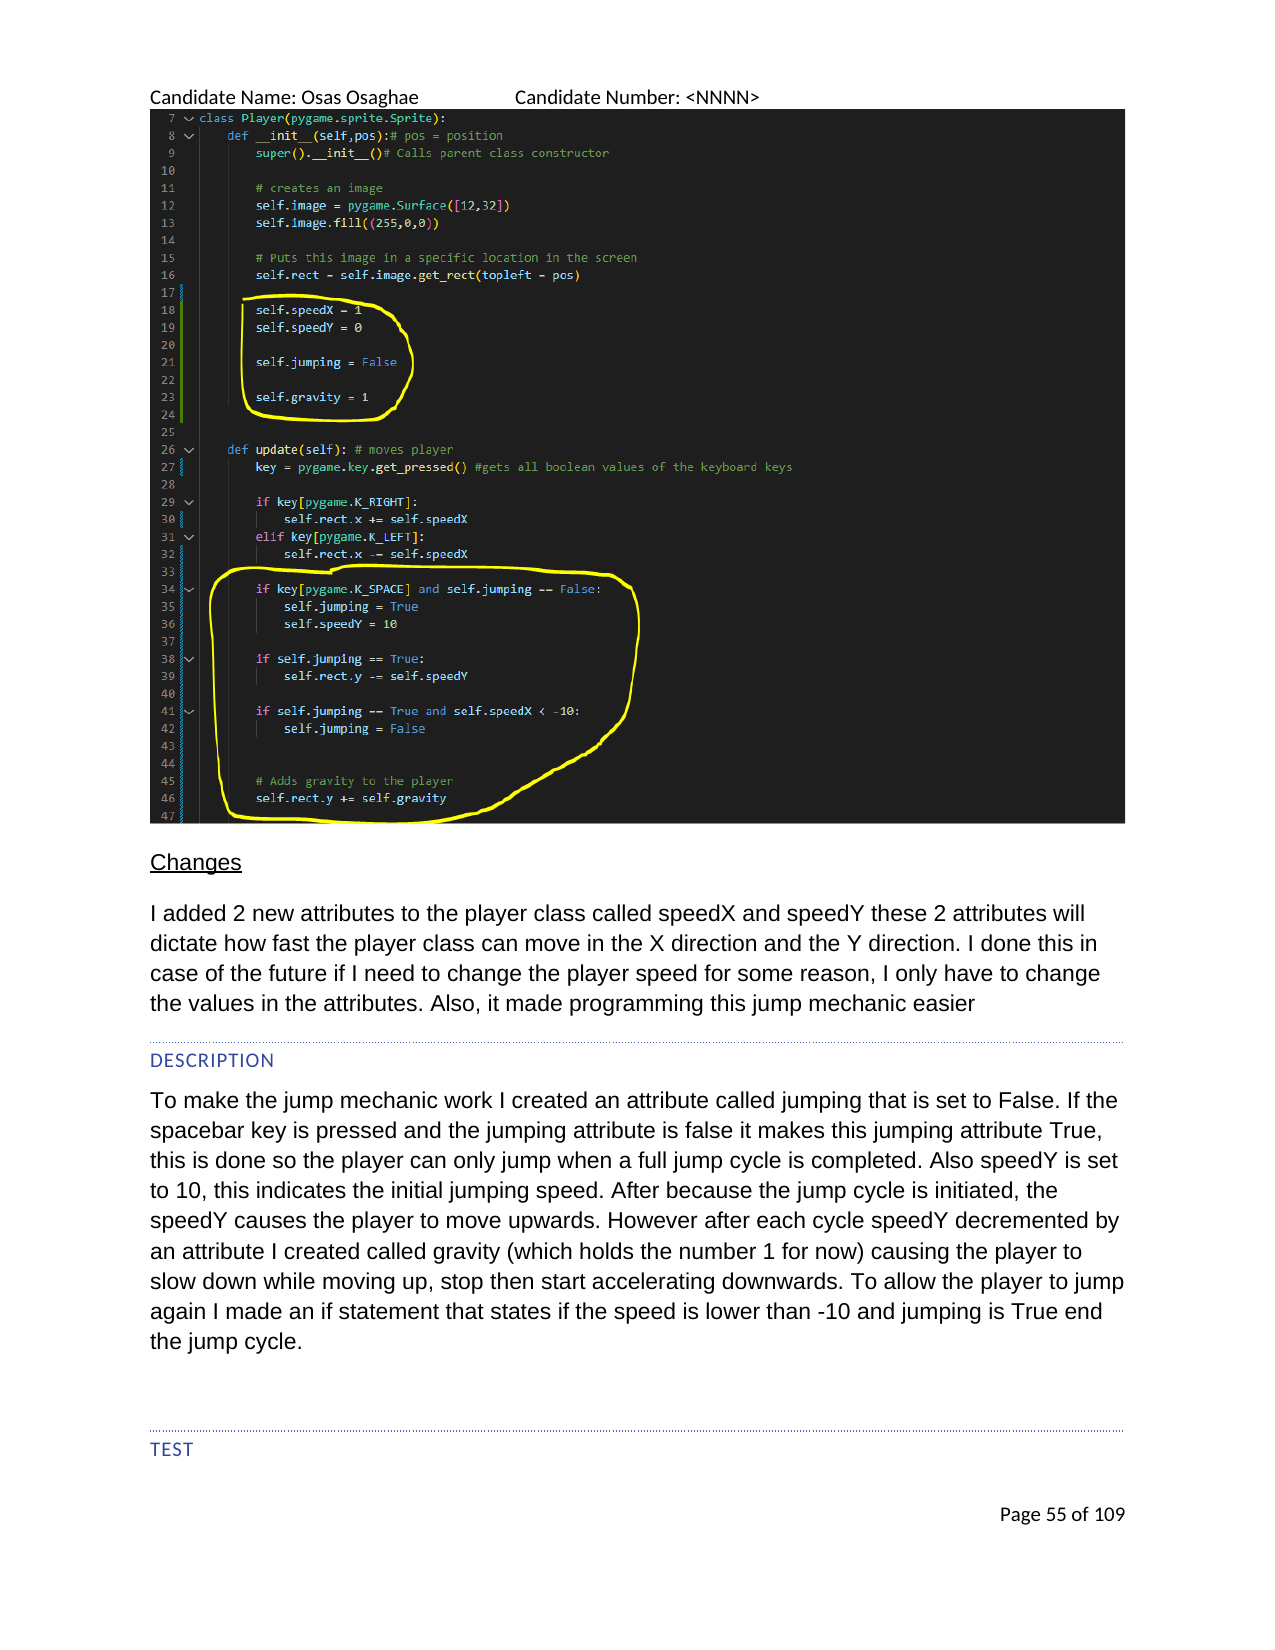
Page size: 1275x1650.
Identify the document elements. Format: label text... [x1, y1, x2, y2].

text Changes [150, 849, 1125, 875]
subtitle Test [150, 1430, 1125, 1462]
picture [150, 109, 1125, 824]
subtitle Description [150, 1041, 1125, 1072]
text To make the jump mechanic work I created an attribute called jumping that is set to False. If the spacebar key is pressed and the jumping attribute is false it makes this jumping attribute True, this is done so the player can only jump when a full jump cycle is completed. Also speedY is set to 10, this indicates the initial jumping speed. After because the jump cycle is initiated, the speedY causes the player to move upwards. However after each cycle speedY decremented by an attribute I created called gravity (which holds the number 1 for now) causing the player to slow down while moving up, stop then start accelerating downwards. To allow the player to jump again I made an if statement that states if the speed is lower than -10 and jumping is True end the jump cycle. [150, 1087, 1125, 1355]
text I added 2 new attributes to the player class called speedX and speedY these 2 attributes will dictate how fast the player class can move in the X direction and the Y direction. I done this in case of the future if I need to change the player speed for some reason, I only have to change the values in the attributes. Also, it made programming this jump mechanic easier [150, 900, 1125, 1017]
